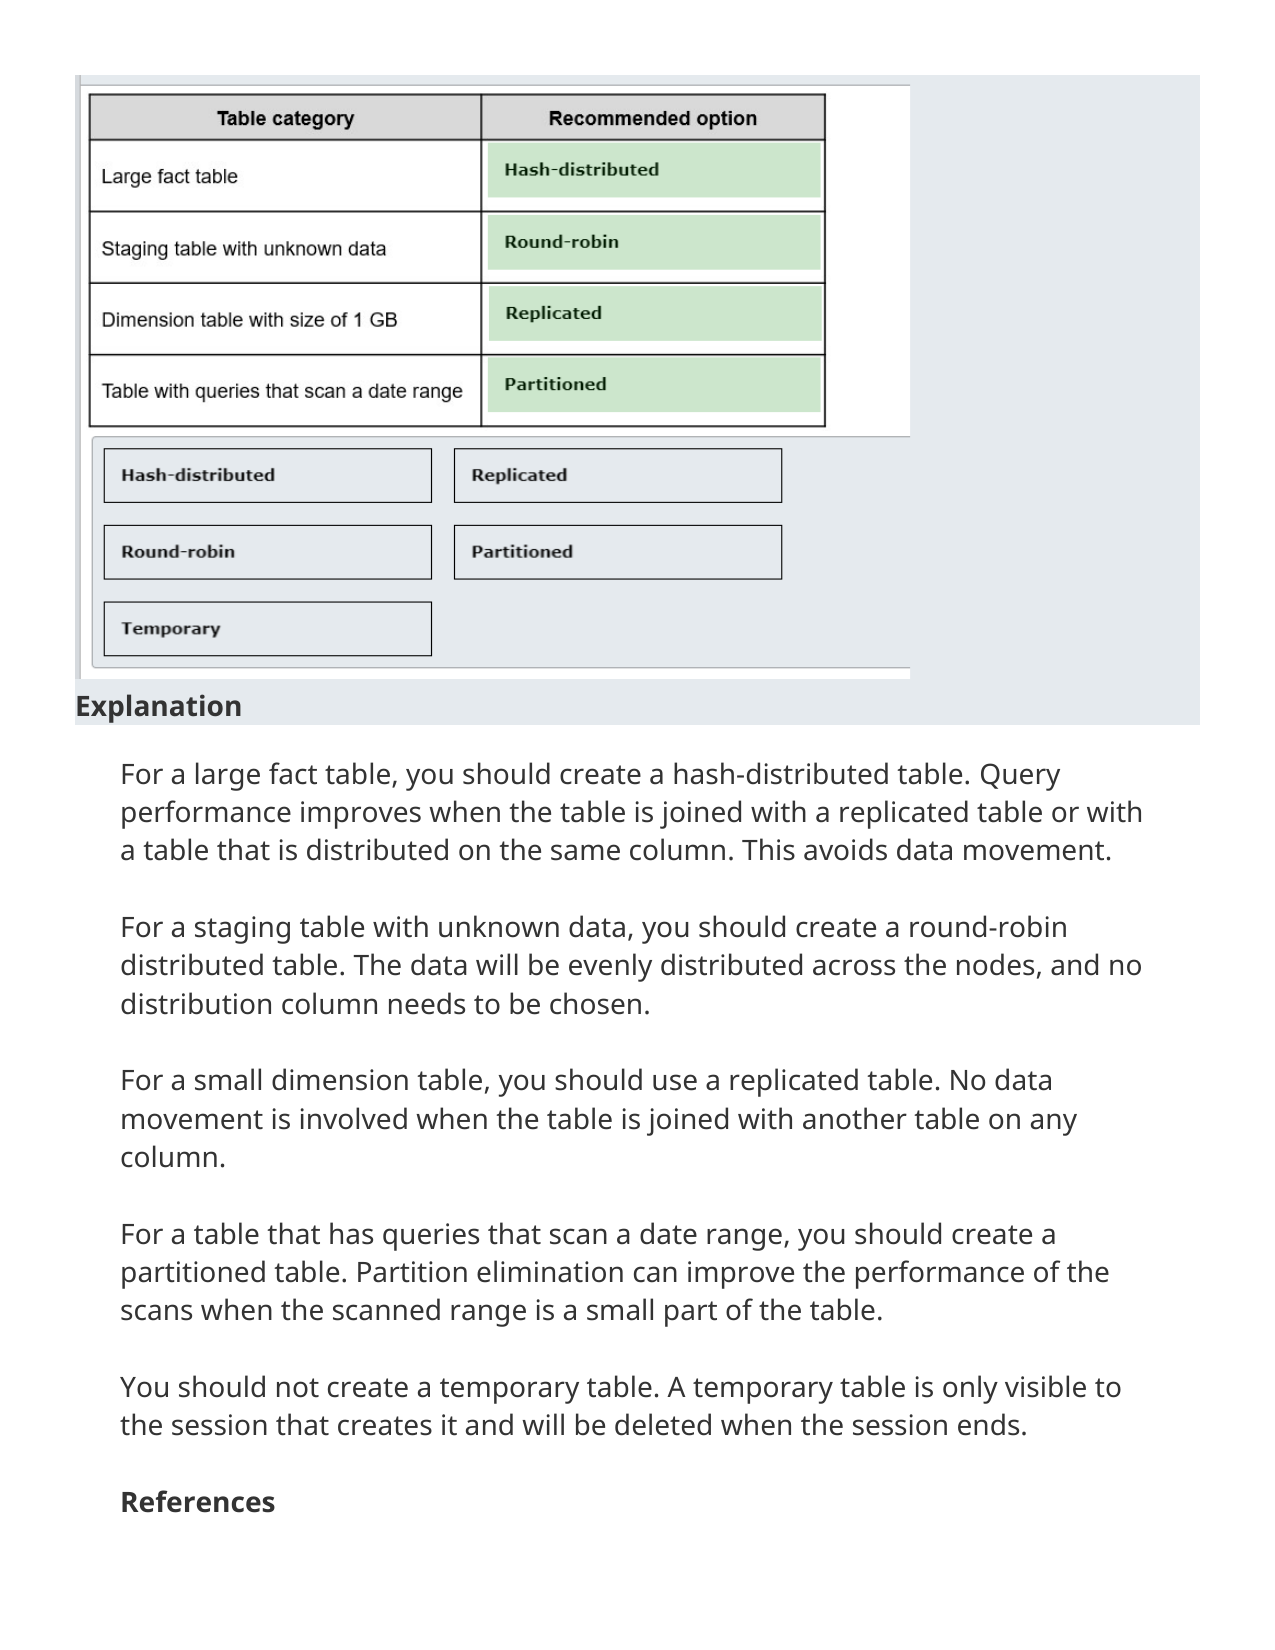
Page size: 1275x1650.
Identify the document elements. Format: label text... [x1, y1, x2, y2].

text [120, 754, 1155, 1559]
picture [75, 75, 911, 679]
text Explanation [75, 687, 1200, 725]
